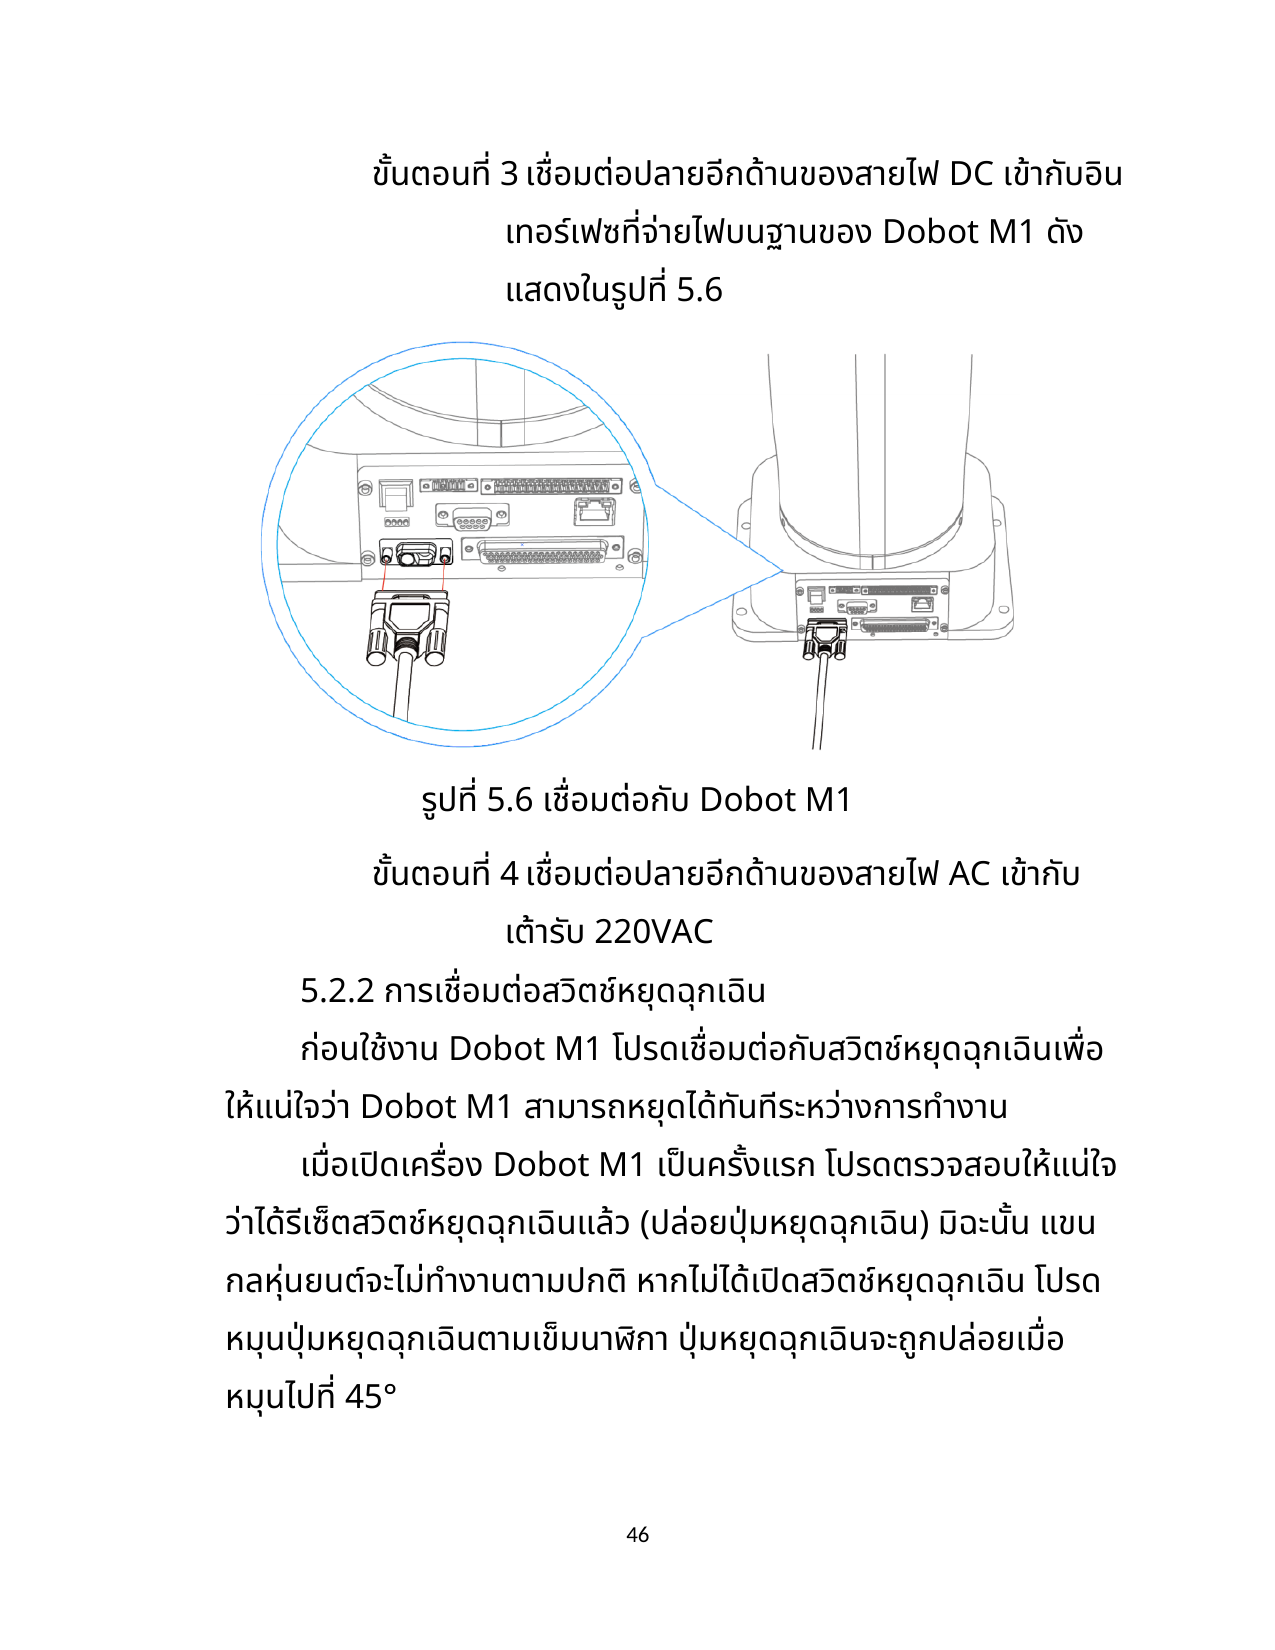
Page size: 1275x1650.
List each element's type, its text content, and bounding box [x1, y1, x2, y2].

text ก่อนใช้งาน Dobot M1 โปรดเชื่อมต่อกับสวิตช์หยุดฉุกเฉินเพื่อให้แน่ใจว่า Dobot M1 สามารถหยุดได้ทันทีระหว่างการทำงาน [225, 1024, 1125, 1133]
text รูปที่ 5.6 เชื่อมต่อกับ Dobot M1 [150, 775, 1125, 826]
text ขั้นตอนที่ 3 เชื่อมต่อปลายอีกด้านของสายไฟ DC เข้ากับอินเทอร์เฟซที่จ่ายไฟบนฐานของ Dobot M1 ดังแสดงในรูปที่ 5.6 [372, 150, 1125, 317]
picture [255, 341, 1021, 755]
text ขั้นตอนที่ 4 เชื่อมต่อปลายอีกด้านของสายไฟ AC เข้ากับเต้ารับ 220VAC [372, 850, 1125, 959]
text เมื่อเปิดเครื่อง Dobot M1 เป็นครั้งแรก โปรดตรวจสอบให้แน่ใจว่าได้รีเซ็ตสวิตช์หยุดฉุกเฉินแล้ว (ปล่อยปุ่มหยุดฉุกเฉิน) มิฉะนั้น แขนกลหุ่นยนต์จะไม่ทำงานตามปกติ หากไม่ได้เปิดสวิตช์หยุดฉุกเฉิน โปรดหมุนปุ่มหยุดฉุกเฉินตามเข็มนาฬิกา ปุ่มหยุดฉุกเฉินจะถูกปล่อยเมื่อหมุนไปที่ 45° [225, 1141, 1125, 1423]
text 5.2.2 การเชื่อมต่อสวิตช์หยุดฉุกเฉิน [225, 966, 1125, 1017]
